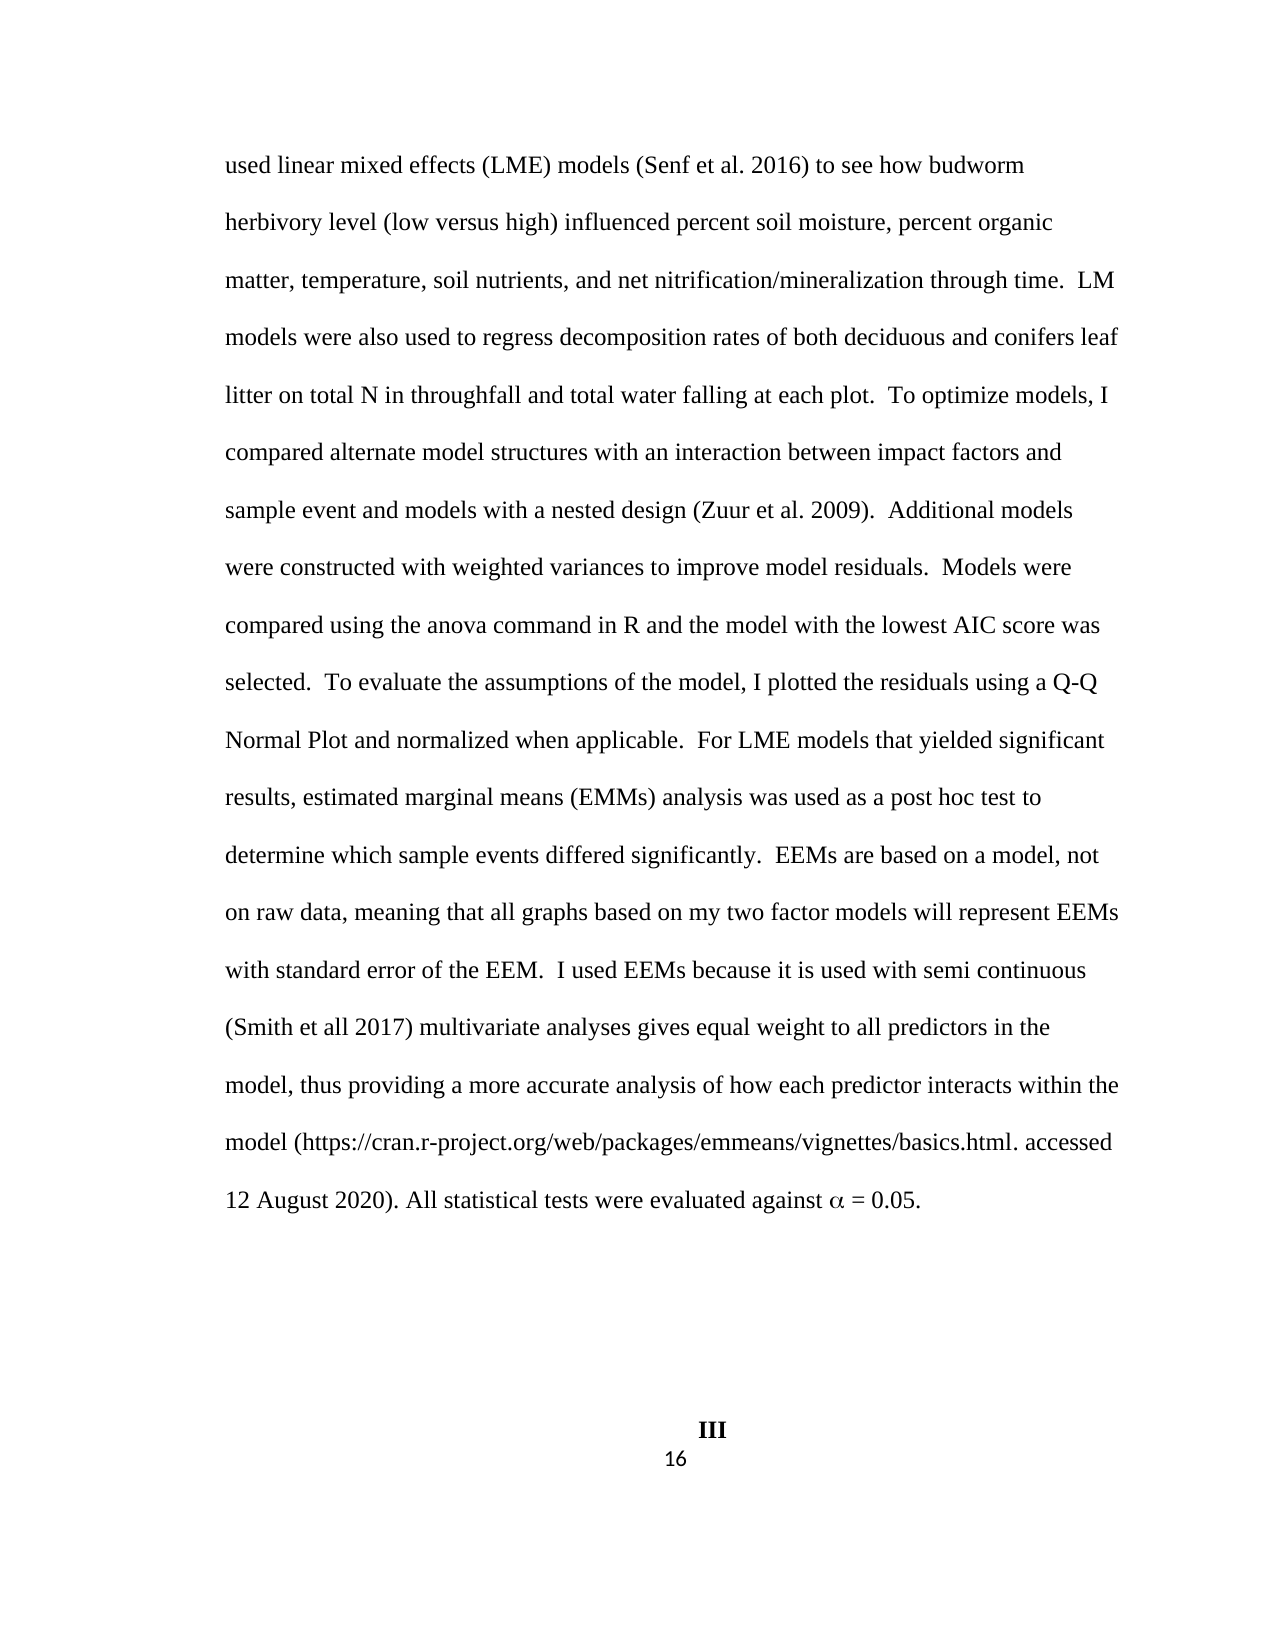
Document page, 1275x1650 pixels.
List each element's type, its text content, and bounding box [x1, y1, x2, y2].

text III [225, 1415, 1125, 1444]
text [225, 150, 1125, 1214]
